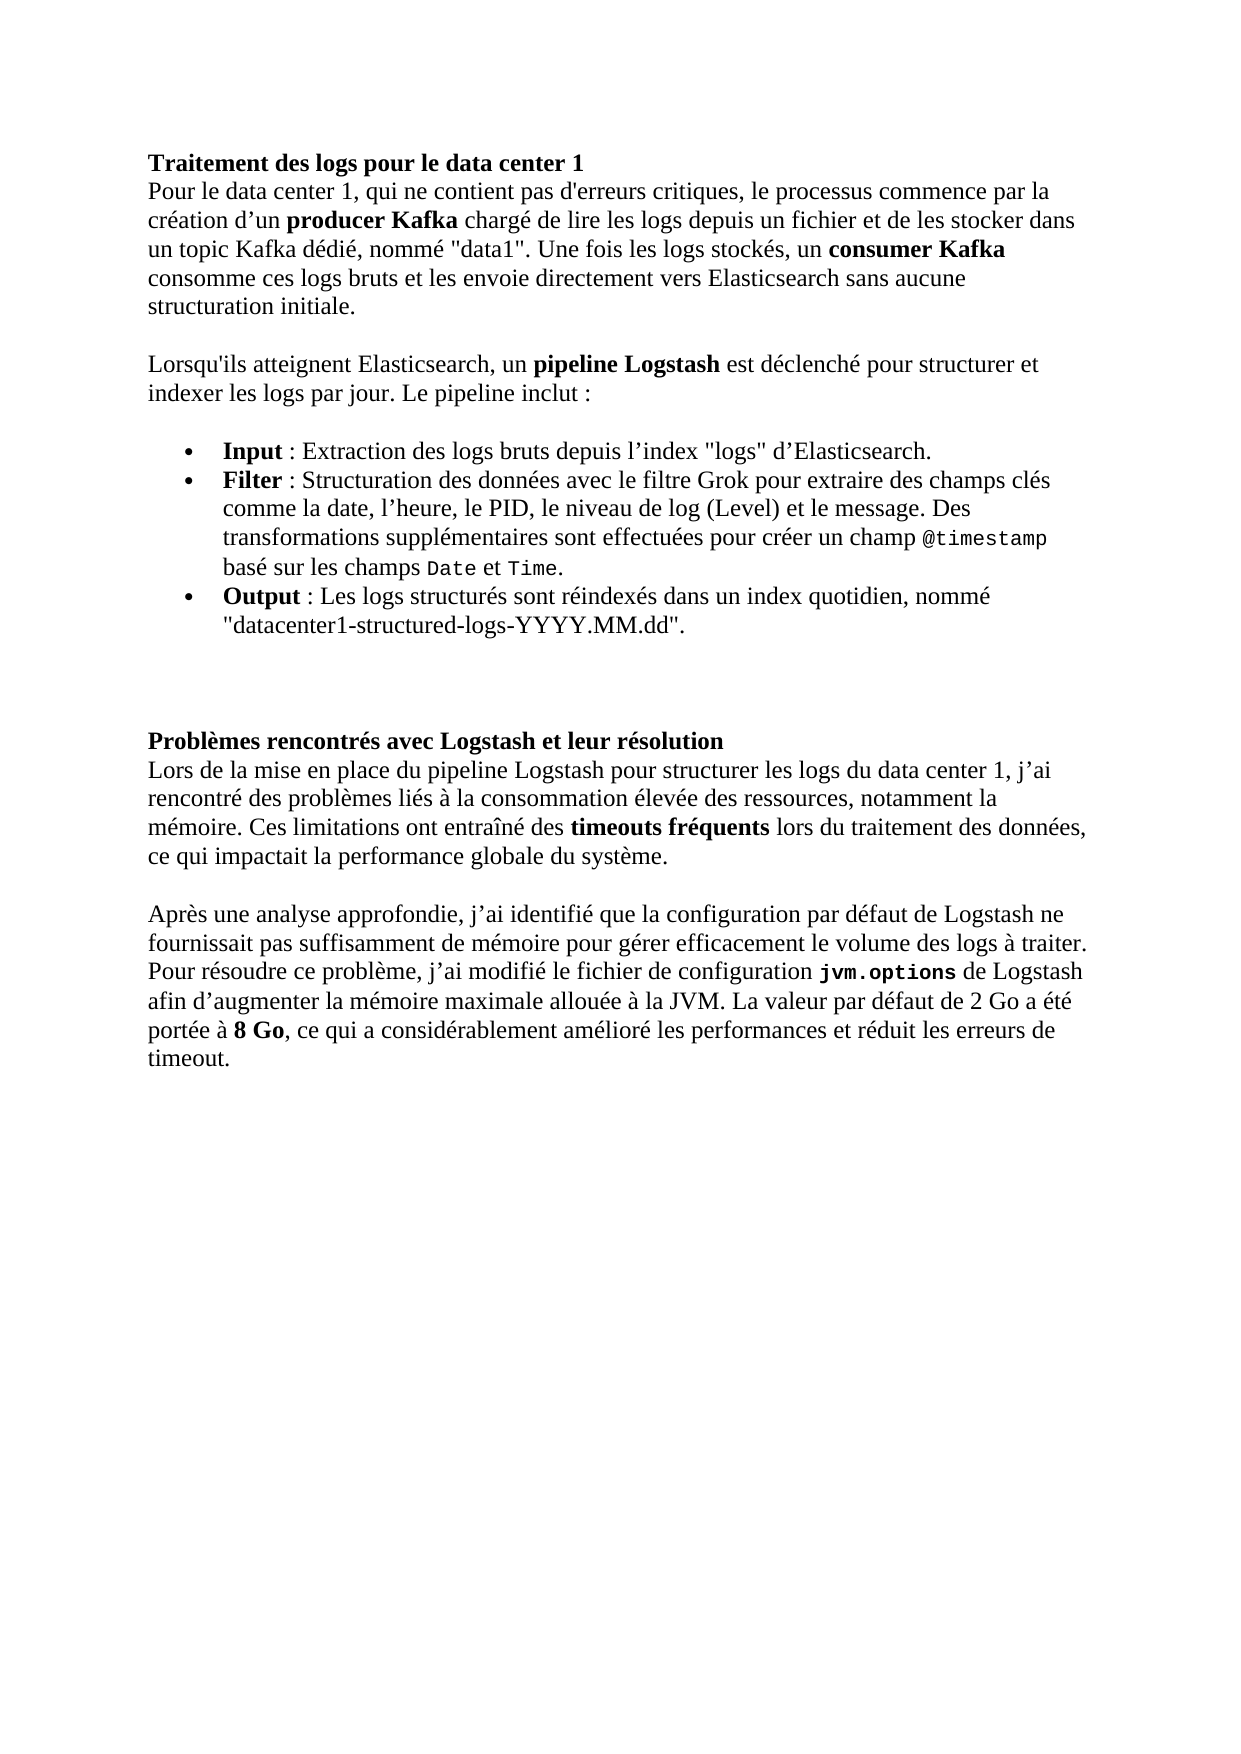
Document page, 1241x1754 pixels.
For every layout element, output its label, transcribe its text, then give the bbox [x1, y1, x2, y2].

list Input : Extraction des logs bruts depuis l’index "logs" d’Elasticsearch. [185, 436, 1093, 465]
text Lorsqu'ils atteignent Elasticsearch, un pipeline Logstash est déclenché pour structurer et indexer les logs par jour. Le pipeline inclut : [148, 349, 1093, 407]
text Après une analyse approfondie, j’ai identifié que la configuration par défaut de Logstash ne fournissait pas suffisamment de mémoire pour gérer efficacement le volume des logs à traiter. Pour résoudre ce problème, j’ai modifié le fichier de configuration jvm.options de Logstash afin d’augmenter la mémoire maximale allouée à la JVM. La valeur par défaut de 2 Go a été portée à 8 Go, ce qui a considérablement amélioré les performances et réduit les erreurs de timeout. [148, 899, 1093, 1072]
list Output : Les logs structurés sont réindexés dans un index quotidien, nommé "datacenter1-structured-logs-YYYY.MM.dd". [185, 581, 1093, 639]
text Problèmes rencontrés avec Logstash et leur résolution Lors de la mise en place du pipeline Logstash pour structurer les logs du data center 1, j’ai rencontré des problèmes liés à la consommation élevée des ressources, notamment la mémoire. Ces limitations ont entraîné des timeouts fréquents lors du traitement des données, ce qui impactait la performance globale du système. [148, 726, 1093, 870]
list Filter : Structuration des données avec le filtre Grok pour extraire des champs clés comme la date, l’heure, le PID, le niveau de log (Level) et le message. Des transformations supplémentaires sont effectuées pour créer un champ @timestamp basé sur les champs Date et Time. [185, 465, 1093, 581]
text Traitement des logs pour le data center 1 Pour le data center 1, qui ne contient pas d'erreurs critiques, le processus commence par la création d’un producer Kafka chargé de lire les logs depuis un fichier et de les stocker dans un topic Kafka dédié, nommé "data1". Une fois les logs stockés, un consumer Kafka consomme ces logs bruts et les envoie directement vers Elasticsearch sans aucune structuration initiale. [148, 148, 1093, 320]
